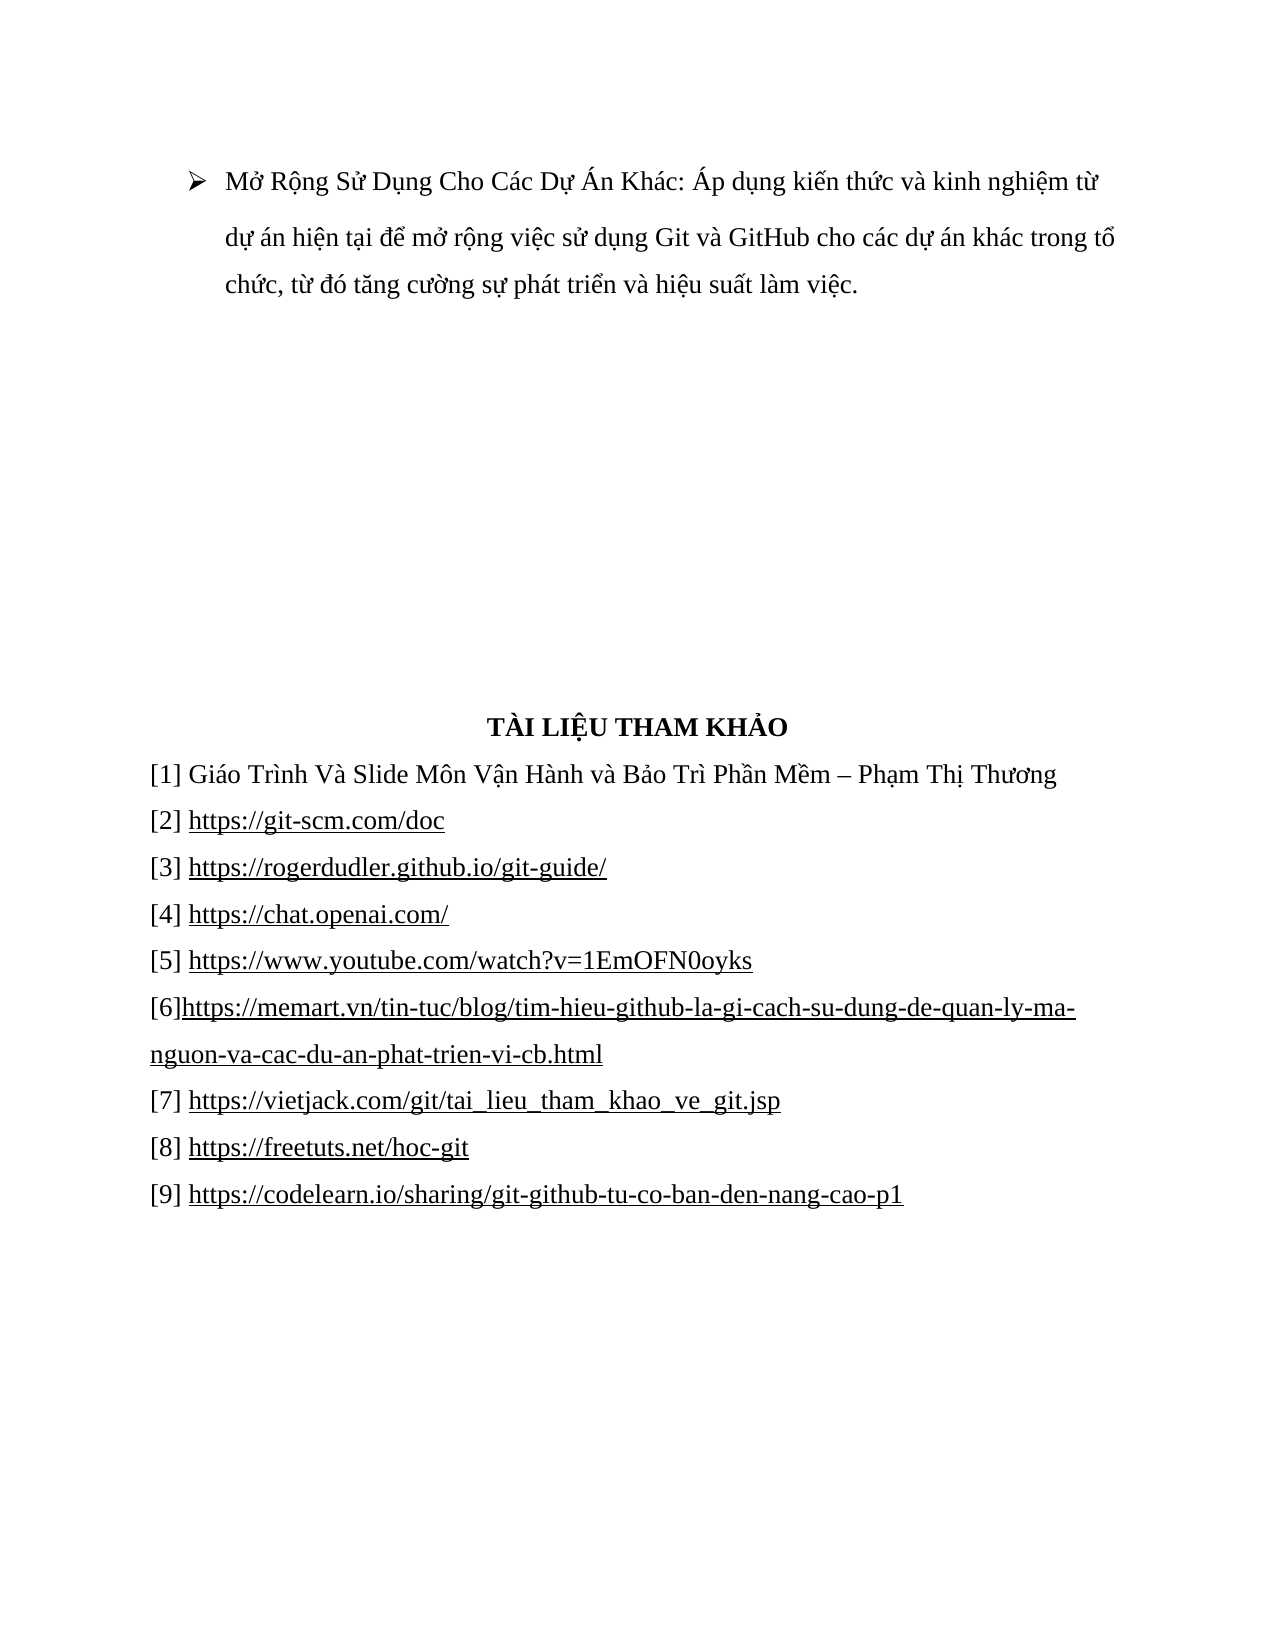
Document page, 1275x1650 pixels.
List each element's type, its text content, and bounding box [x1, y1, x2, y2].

text [5] https://www.youtube.com/watch?v=1EmOFN0oyks [150, 944, 1125, 976]
text [2] https://git-scm.com/doc [150, 804, 1125, 836]
text [7] https://vietjack.com/git/tai_lieu_tham_khao_ve_git.jsp [150, 1084, 1125, 1116]
list Mở Rộng Sử Dụng Cho Các Dự Án Khác: Áp dụng kiến thức và kinh nghiệm từ dự án hiện tại để mở rộng việc sử dụng Git và GitHub cho các dự án khác trong tổ chức, từ đó tăng cường sự phát triển và hiệu suất làm việc. [187, 150, 1125, 299]
text [4] https://chat.openai.com/ [150, 898, 1125, 929]
text [9] https://codelearn.io/sharing/git-github-tu-co-ban-den-nang-cao-p1 [150, 1178, 1125, 1209]
text [6]https://memart.vn/tin-tuc/blog/tim-hieu-github-la-gi-cach-su-dung-de-quan-ly-ma-nguon-va-cac-du-an-phat-trien-vi-cb.html [150, 991, 1125, 1069]
subtitle TÀI LIỆU THAM KHẢO [150, 711, 1125, 742]
text [8] https://freetuts.net/hoc-git [150, 1131, 1125, 1162]
text [3] https://rogerdudler.github.io/git-guide/ [150, 851, 1125, 882]
text [1] Giáo Trình Và Slide Môn Vận Hành và Bảo Trì Phần Mềm – Phạm Thị Thương [150, 758, 1125, 789]
